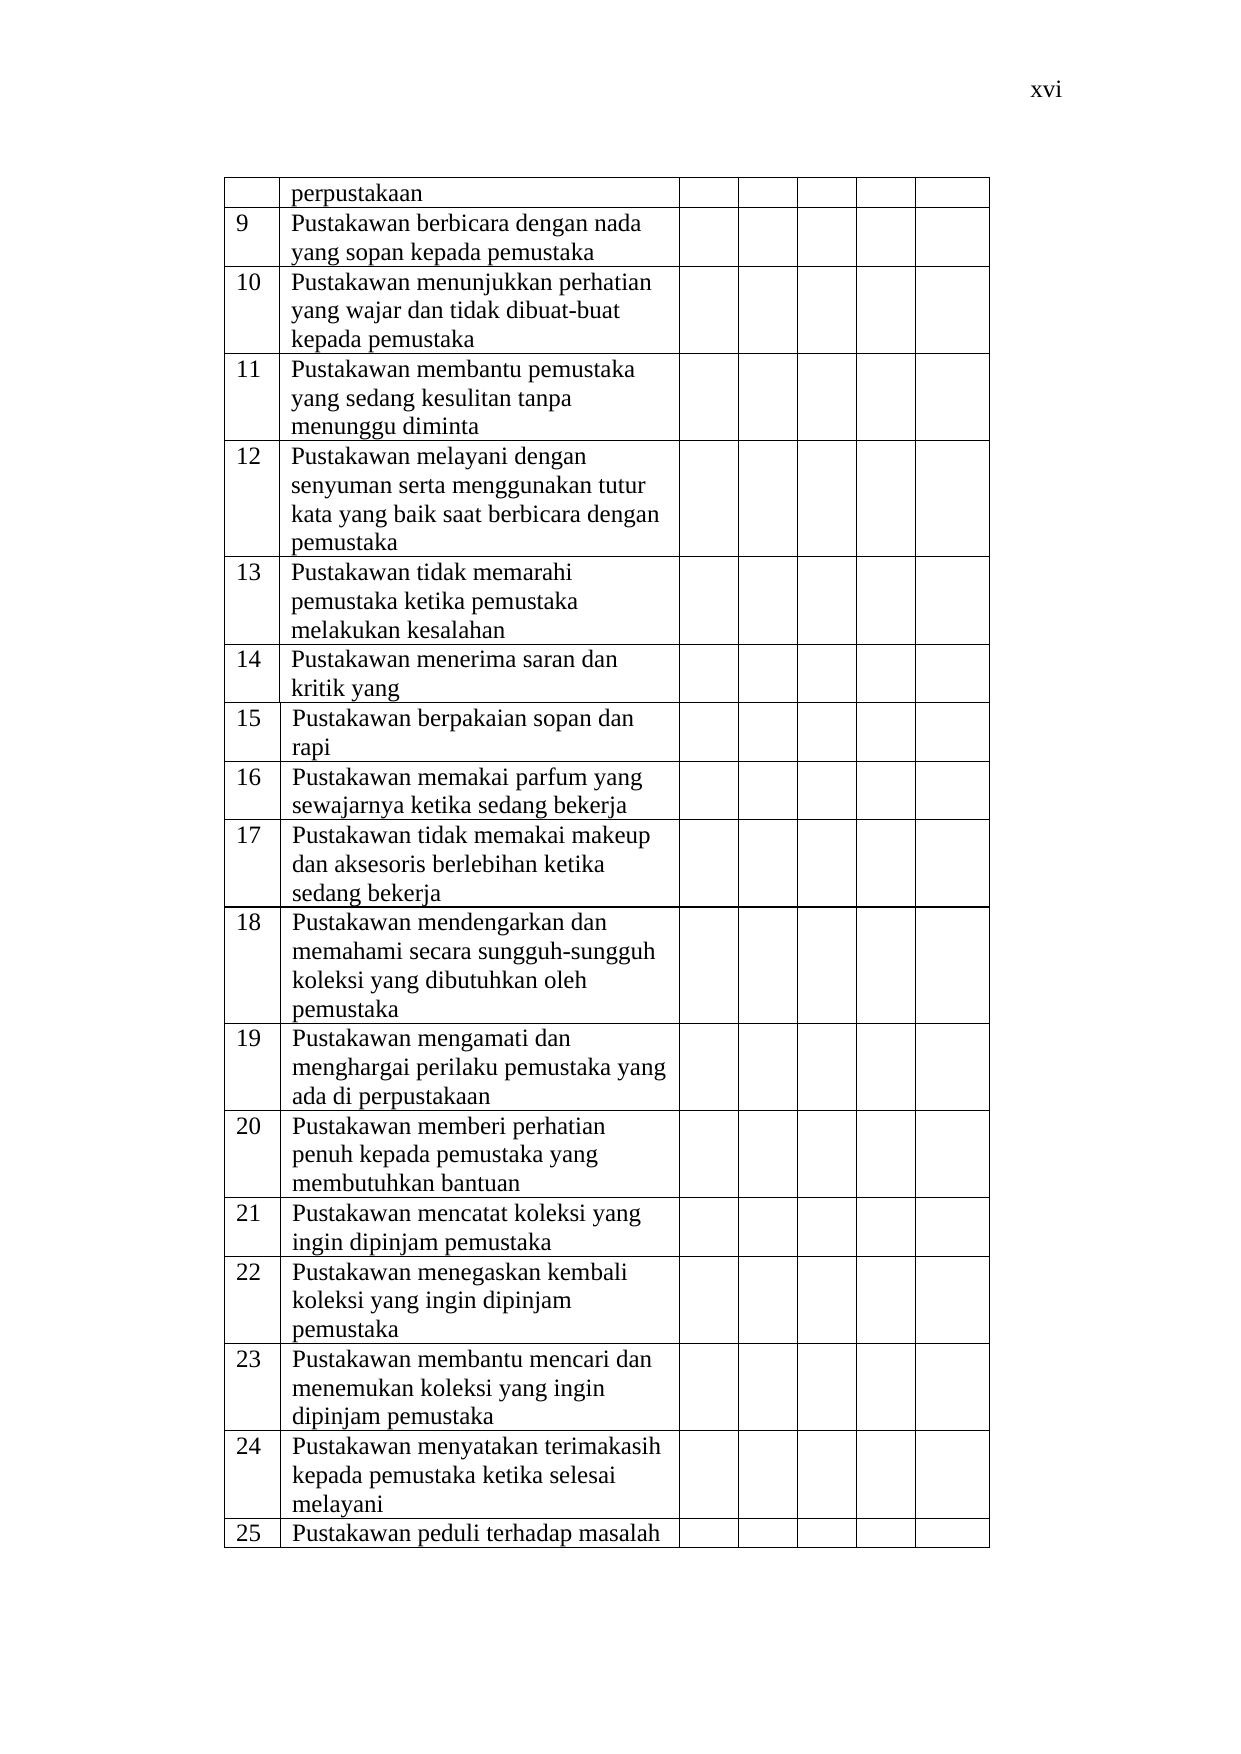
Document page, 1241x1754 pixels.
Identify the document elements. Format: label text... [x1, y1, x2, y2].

table_cell [739, 557, 797, 643]
table_cell [680, 1519, 738, 1547]
table_cell [857, 645, 915, 702]
table_cell [798, 1024, 856, 1110]
table_cell [739, 645, 797, 702]
table_cell [857, 1344, 915, 1430]
table_cell 11 [225, 354, 279, 440]
table_cell [798, 762, 856, 819]
table_cell [916, 1257, 989, 1343]
table_cell [739, 1198, 797, 1256]
table_cell 17 [225, 820, 280, 906]
table_cell 23 [225, 1344, 280, 1430]
table_cell [739, 1519, 797, 1547]
table_cell [916, 267, 989, 353]
table_cell [798, 1198, 856, 1256]
table_cell Pustakawan tidak memarahi pemustaka ketika pemustaka melakukan kesalahan [280, 557, 679, 643]
table_cell [798, 703, 856, 761]
table_cell [857, 1111, 915, 1197]
table_cell Pustakawan menunjukkan perhatian yang wajar dan tidak dibuat-buat kepada pemustaka [280, 267, 679, 353]
table_cell [798, 908, 856, 1022]
table_cell [798, 441, 856, 556]
table_cell 10 [225, 267, 279, 353]
table_cell [739, 1024, 797, 1110]
table_cell [680, 703, 738, 761]
table_cell 25 [225, 1519, 280, 1547]
table_cell [857, 441, 915, 556]
table_cell [680, 208, 738, 266]
table_cell [916, 208, 989, 266]
table_cell Pustakawan memakai parfum yang sewajarnya ketika sedang bekerja [281, 762, 679, 819]
table_cell [798, 557, 856, 643]
table_cell [680, 1257, 738, 1343]
table_cell [857, 703, 915, 761]
table_cell Pustakawan menegaskan kembali koleksi yang ingin dipinjam pemustaka [281, 1257, 679, 1343]
table_cell [739, 354, 797, 440]
table_cell Pustakawan menerima saran dan kritik yang [280, 645, 679, 702]
table_cell [680, 1024, 738, 1110]
table_cell [798, 267, 856, 353]
table_cell Pustakawan berbicara dengan nada yang sopan kepada pemustaka [280, 208, 679, 266]
table_cell Pustakawan melayani dengan senyuman serta menggunakan tutur kata yang baik saat berbicara dengan pemustaka [280, 441, 679, 556]
table_cell 20 [225, 1111, 280, 1197]
table_cell [916, 703, 989, 761]
table_cell [680, 762, 738, 819]
table_cell [798, 820, 856, 906]
table_cell Pustakawan mengamati dan menghargai perilaku pemustaka yang ada di perpustakaan [281, 1024, 679, 1110]
table_cell 19 [225, 1024, 280, 1110]
table_cell [916, 820, 989, 906]
table_cell [739, 1257, 797, 1343]
table_cell [798, 178, 856, 207]
table_cell [916, 645, 989, 702]
table_cell [739, 908, 797, 1022]
table_cell [857, 267, 915, 353]
table_cell [916, 178, 989, 207]
table_cell [739, 762, 797, 819]
table_cell [680, 1111, 738, 1197]
table_cell [857, 208, 915, 266]
table_cell [857, 354, 915, 440]
table_cell [857, 1519, 915, 1547]
table_cell [798, 1111, 856, 1197]
table_cell 21 [225, 1198, 280, 1256]
table_cell 24 [225, 1431, 280, 1517]
table_cell [680, 178, 738, 207]
table_cell 9 [225, 208, 279, 266]
table_cell Pustakawan tidak memakai makeup dan aksesoris berlebihan ketika sedang bekerja [281, 820, 679, 906]
table_cell [680, 267, 738, 353]
table_cell [739, 703, 797, 761]
table_cell [798, 208, 856, 266]
table_cell [680, 1344, 738, 1430]
table_cell [916, 354, 989, 440]
table_cell [680, 820, 738, 906]
table_cell [680, 908, 738, 1022]
table_cell [739, 267, 797, 353]
table_cell [798, 1519, 856, 1547]
table_cell [916, 762, 989, 819]
table_cell [857, 1198, 915, 1256]
table_cell 22 [225, 1257, 280, 1343]
table_cell [739, 1431, 797, 1517]
table_cell [739, 820, 797, 906]
table_cell [680, 441, 738, 556]
table_cell 13 [225, 557, 279, 643]
table_cell [798, 1257, 856, 1343]
table_cell [798, 354, 856, 440]
table_cell [680, 1198, 738, 1256]
table_cell 8 [225, 178, 279, 207]
table_cell [739, 1111, 797, 1197]
table_cell [680, 354, 738, 440]
table_cell [857, 1431, 915, 1517]
table_cell [857, 178, 915, 207]
table_cell [916, 1431, 989, 1517]
table_cell Pustakawan menyatakan terimakasih kepada pemustaka ketika selesai melayani [281, 1431, 679, 1517]
table_cell [916, 908, 989, 1022]
table_cell Pustakawan mendengarkan dan memahami secara sungguh-sungguh koleksi yang dibutuhkan oleh pemustaka [281, 908, 679, 1022]
table_cell [739, 1344, 797, 1430]
table_cell [857, 820, 915, 906]
table_cell [680, 557, 738, 643]
table_cell [916, 557, 989, 643]
table_cell [680, 1431, 738, 1517]
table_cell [280, 178, 679, 207]
table_cell [798, 1431, 856, 1517]
table_cell [916, 1519, 989, 1547]
table_cell [857, 908, 915, 1022]
table_cell [857, 557, 915, 643]
table_cell [680, 645, 738, 702]
table_cell [916, 1024, 989, 1110]
table_cell 18 [225, 908, 280, 1022]
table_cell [281, 1519, 679, 1547]
table_cell Pustakawan berpakaian sopan dan rapi [281, 703, 679, 761]
table_cell [916, 1198, 989, 1256]
table_cell [739, 178, 797, 207]
table_cell [739, 208, 797, 266]
table_cell [798, 1344, 856, 1430]
table_cell 14 [225, 645, 279, 702]
table_cell 12 [225, 441, 279, 556]
table_cell [916, 441, 989, 556]
table_cell [739, 441, 797, 556]
table_cell [857, 762, 915, 819]
table_cell 15 [225, 703, 280, 761]
table_cell [857, 1257, 915, 1343]
table_cell Pustakawan membantu pemustaka yang sedang kesulitan tanpa menunggu diminta [280, 354, 679, 440]
table_cell 16 [225, 762, 280, 819]
table_cell [916, 1111, 989, 1197]
table_cell Pustakawan mencatat koleksi yang ingin dipinjam pemustaka [281, 1198, 679, 1256]
table_cell [857, 1024, 915, 1110]
table_cell [798, 645, 856, 702]
table_cell [916, 1344, 989, 1430]
table_cell Pustakawan memberi perhatian penuh kepada pemustaka yang membutuhkan bantuan [281, 1111, 679, 1197]
table_cell Pustakawan membantu mencari dan menemukan koleksi yang ingin dipinjam pemustaka [281, 1344, 679, 1430]
